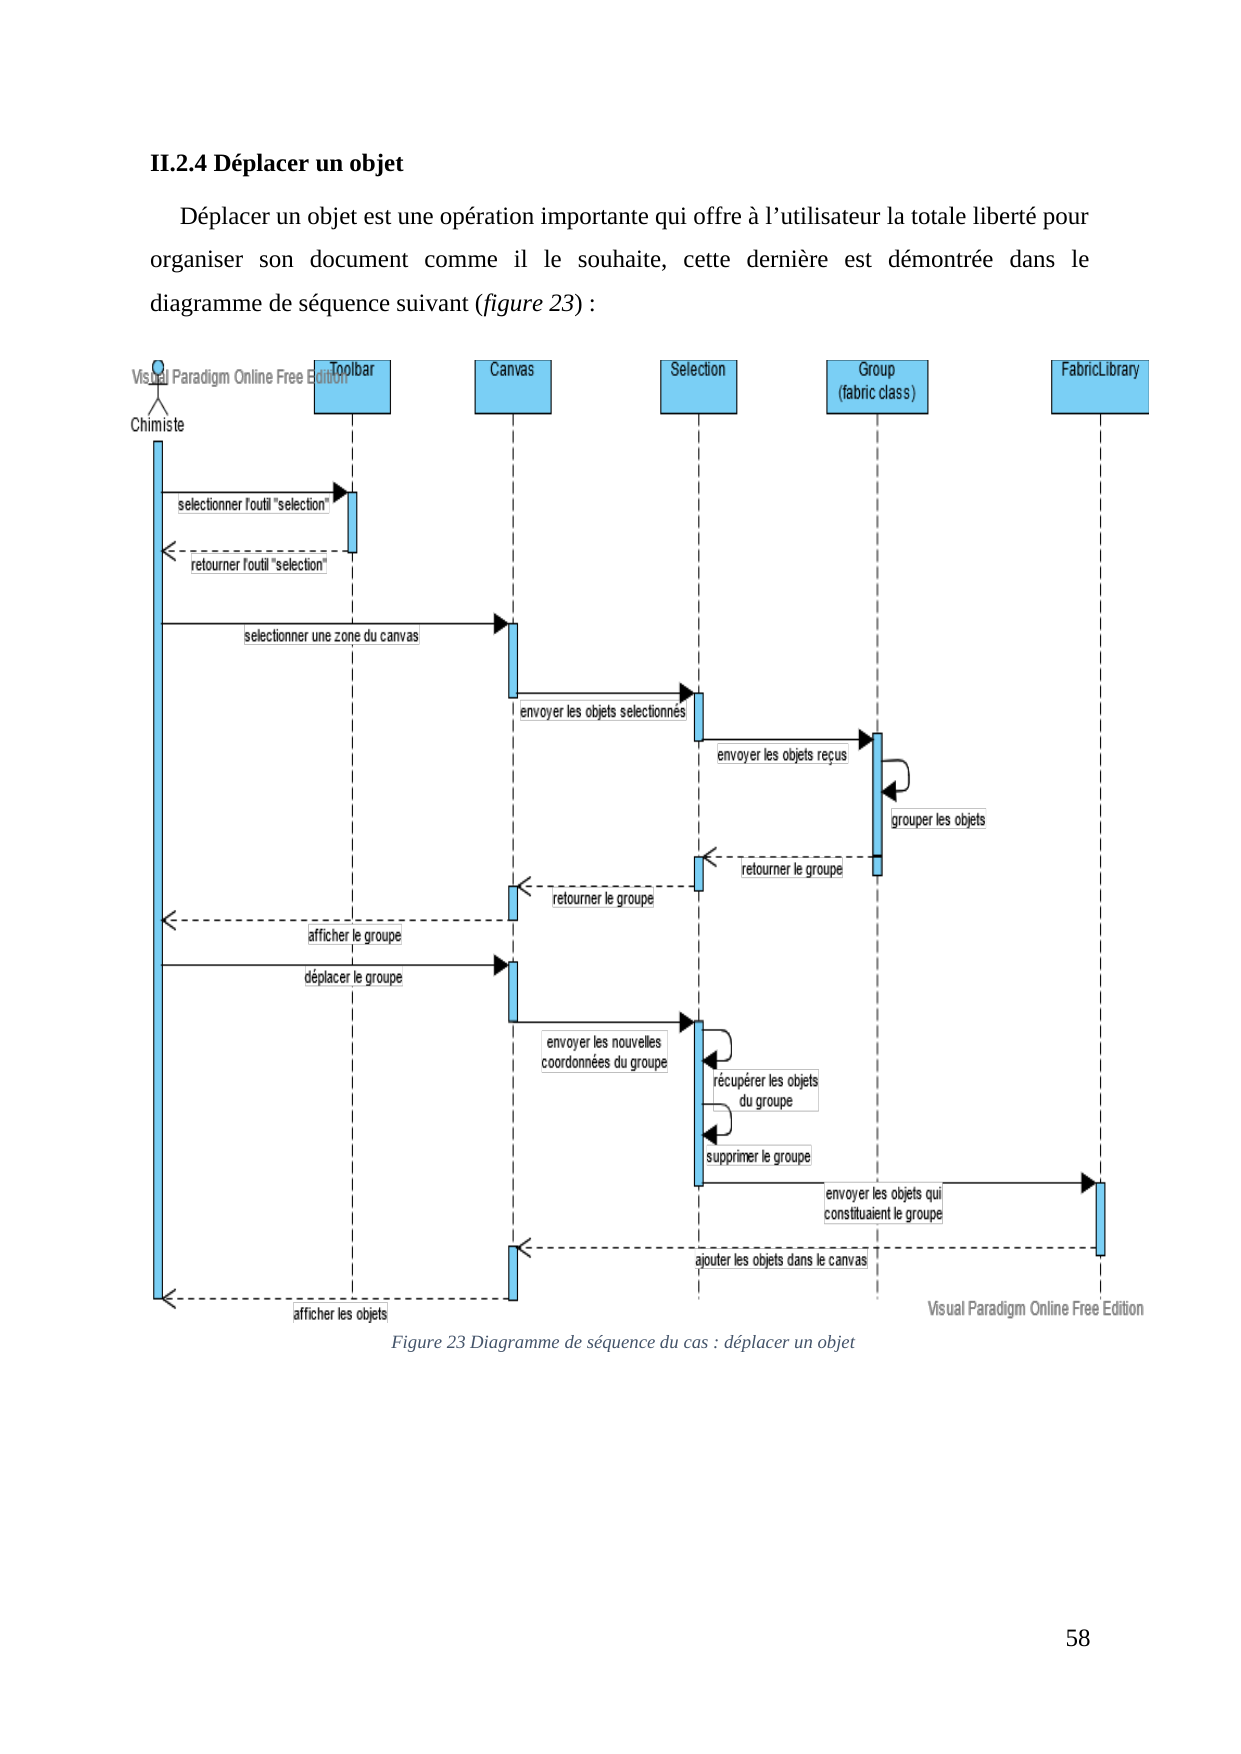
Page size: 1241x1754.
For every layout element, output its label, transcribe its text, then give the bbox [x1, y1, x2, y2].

picture [125, 360, 1149, 1323]
subtitle Déplacer un objet [150, 148, 1090, 176]
text Déplacer un objet est une opération importante qui offre à l’utilisateur la totale liberté pour organiser son document comme il le souhaite, cette dernière est démontrée dans le diagramme de séquence suivant (figure 23) : [150, 201, 1090, 316]
